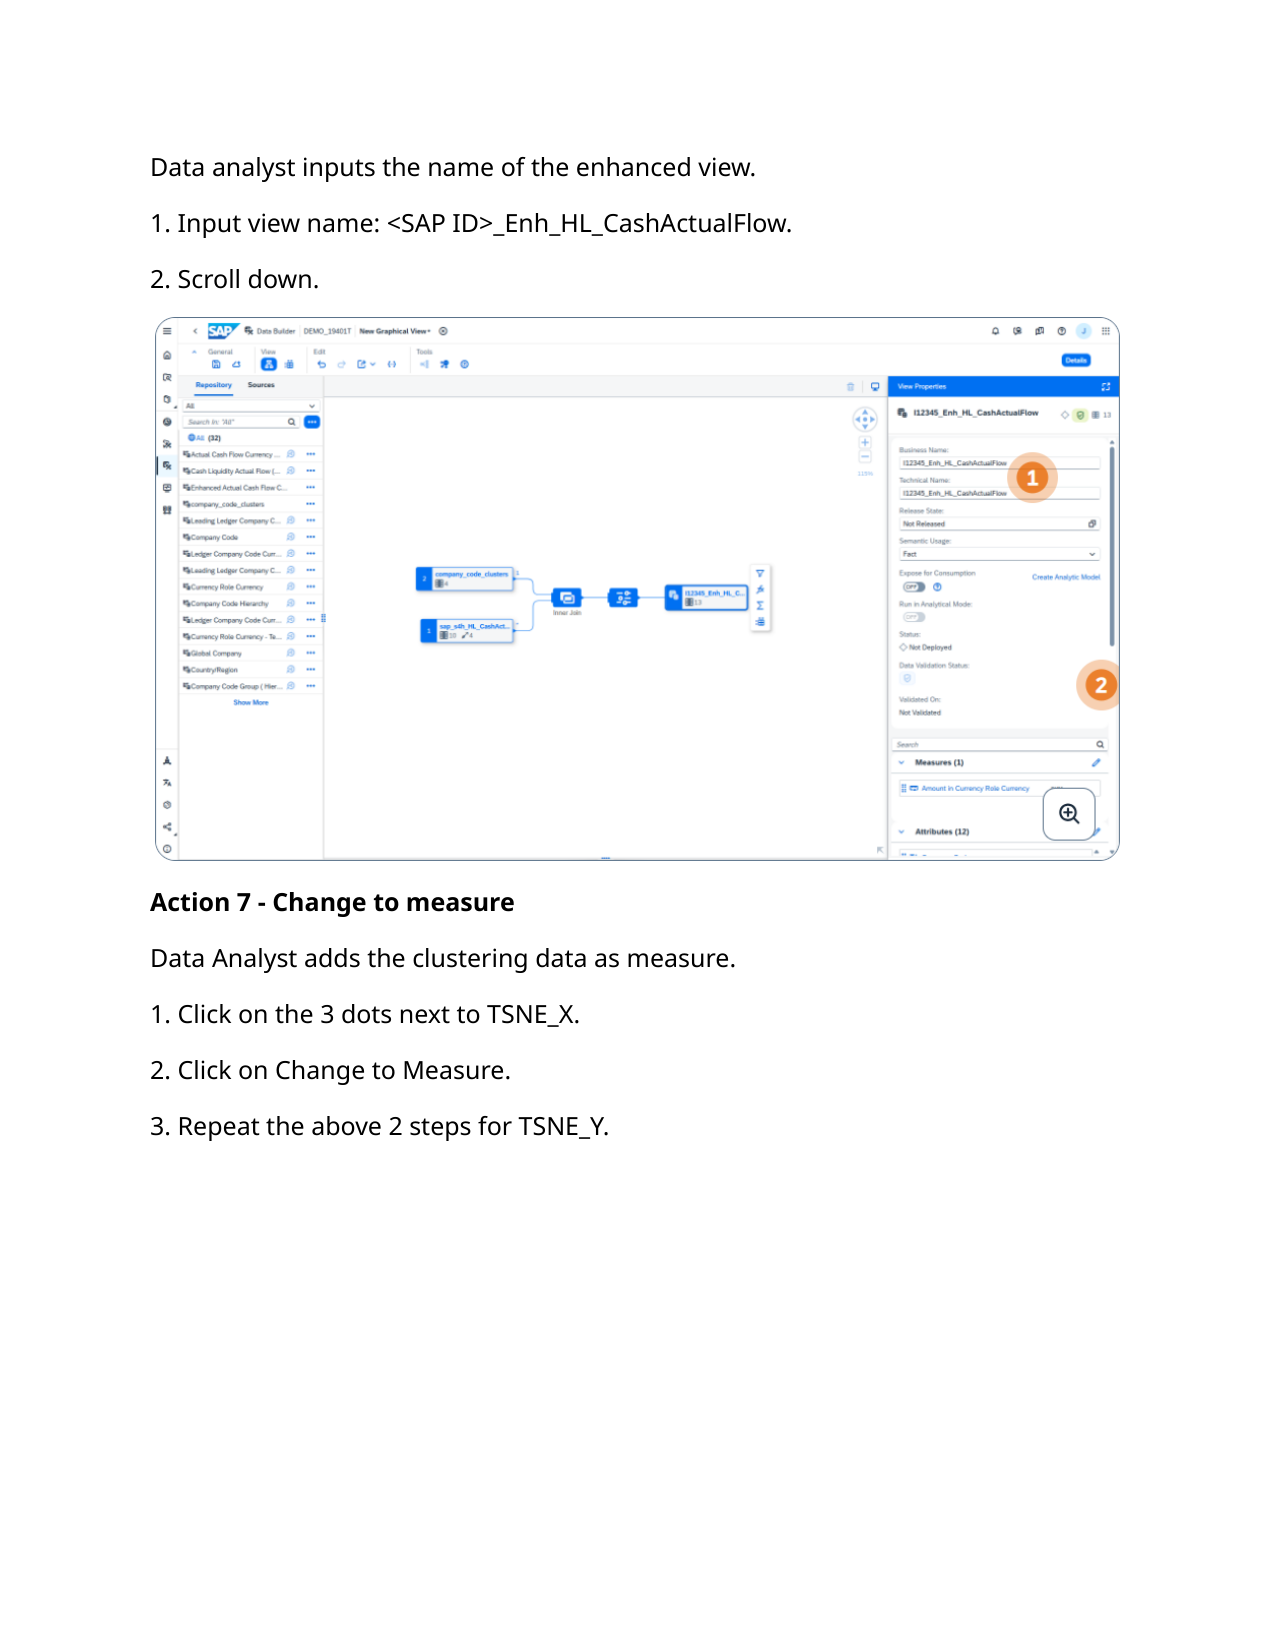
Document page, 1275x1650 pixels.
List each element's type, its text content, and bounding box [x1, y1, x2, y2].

text Data Analyst adds the clustering data as measure. [150, 941, 1125, 975]
text 2. Scroll down. [150, 262, 1125, 296]
picture [150, 317, 1125, 864]
text 1. Input view name: <SAP ID>_Enh_HL_CashActualFlow. [150, 206, 1125, 240]
text Action 7 - Change to measure [150, 885, 1125, 919]
text 3. Repeat the above 2 steps for TSNE_Y. [150, 1108, 1125, 1142]
text 2. Click on Change to Measure. [150, 1053, 1125, 1087]
text 1. Click on the 3 dots next to TSNE_X. [150, 997, 1125, 1031]
text Data analyst inputs the name of the enhanced view. [150, 150, 1125, 184]
